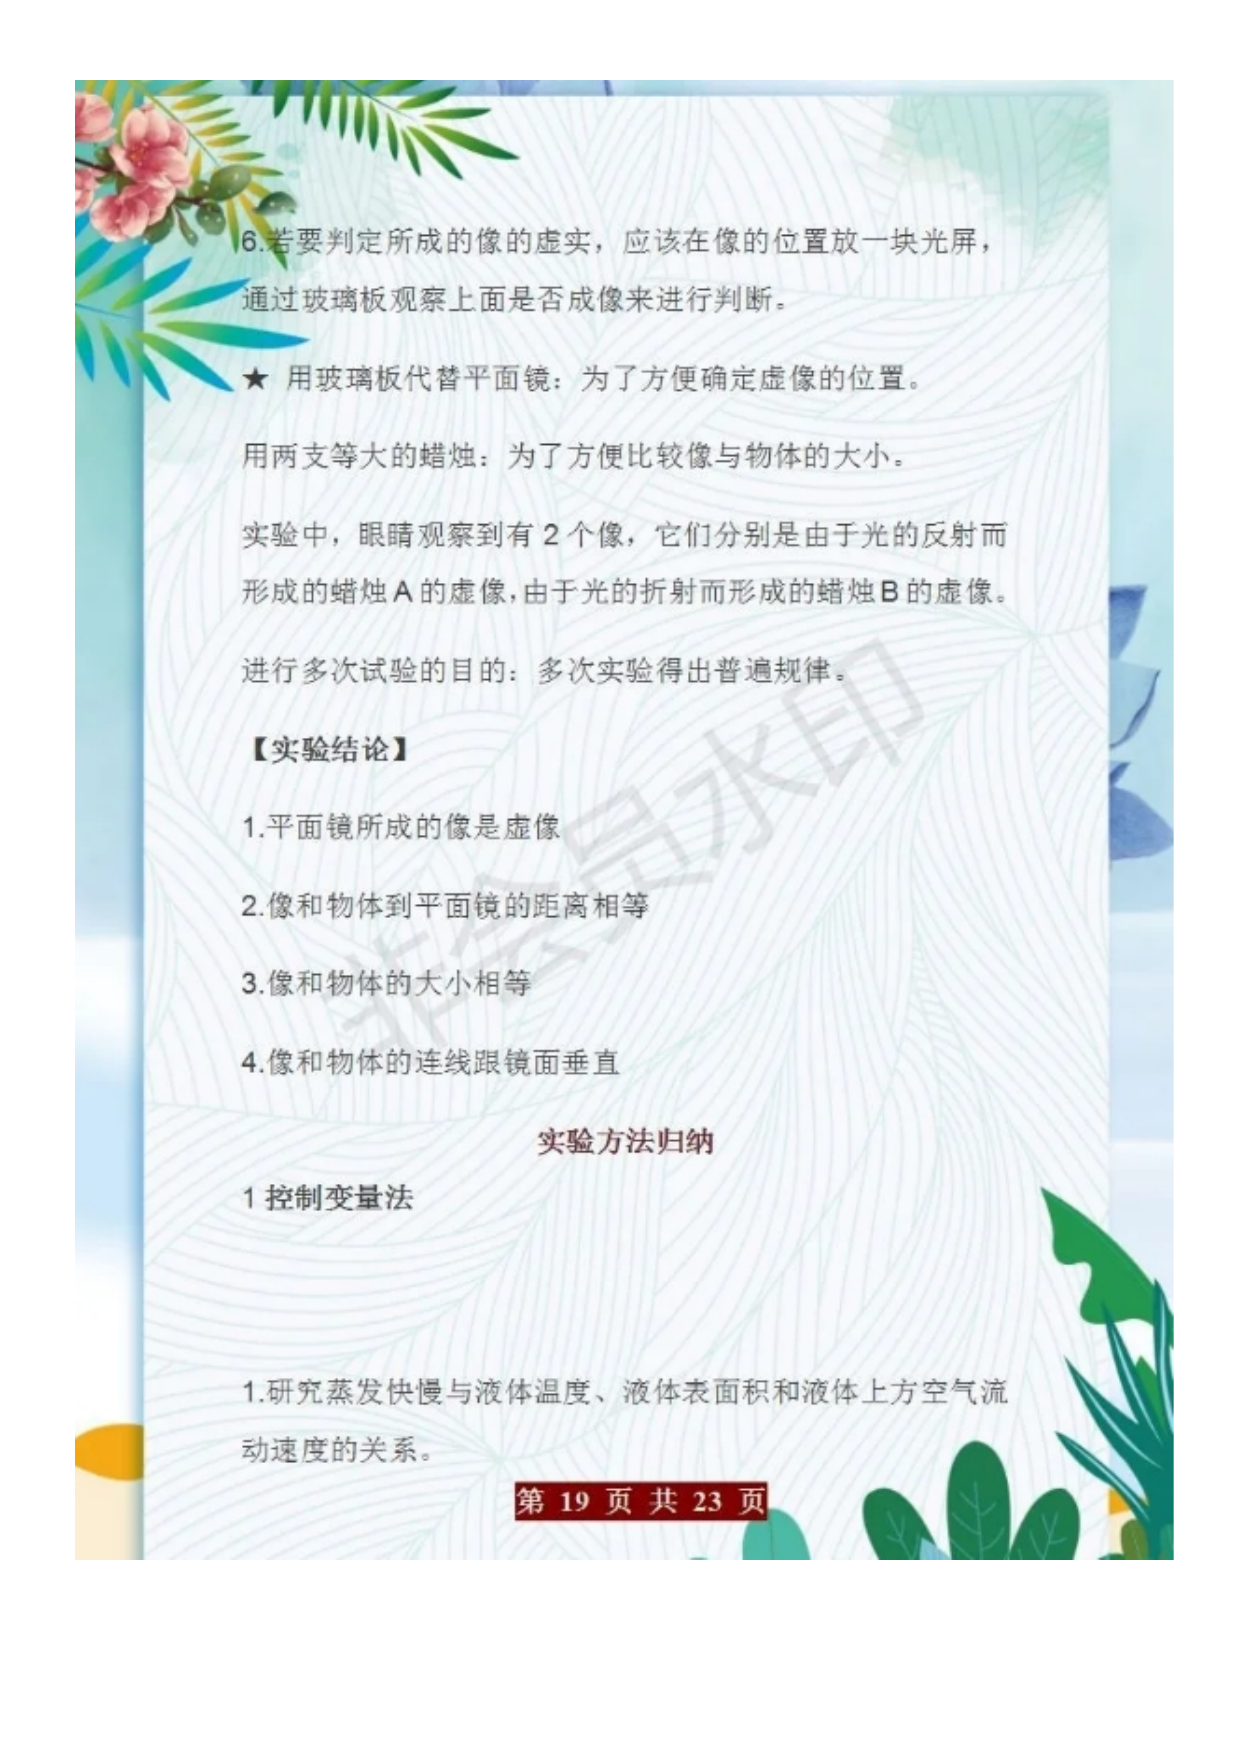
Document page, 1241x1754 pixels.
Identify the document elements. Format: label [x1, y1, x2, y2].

picture [75, 80, 1174, 1560]
